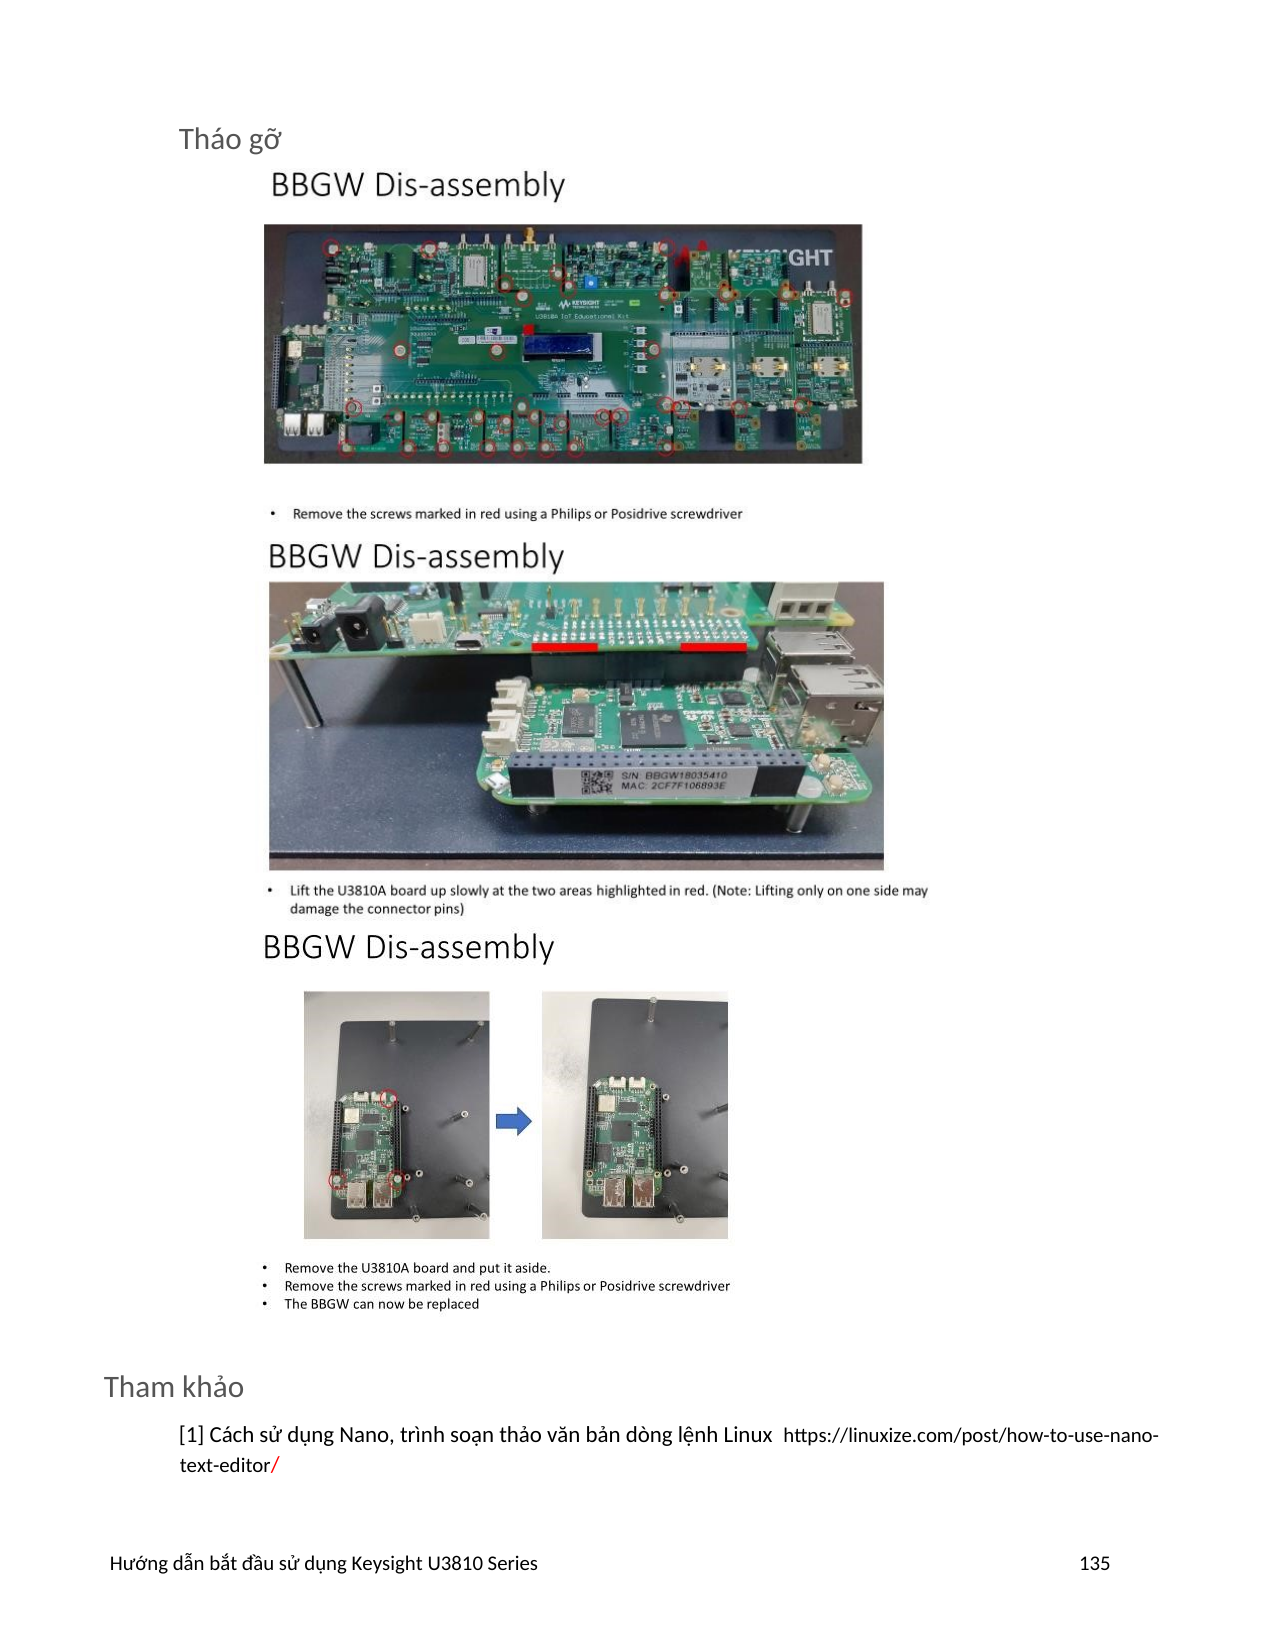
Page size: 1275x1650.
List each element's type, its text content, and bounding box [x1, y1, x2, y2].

subtitle Tham khảo [103, 1367, 1189, 1405]
text [1] Cách sử dụng Nano, trình soạn thảo văn bản dòng lệnh Linux https://linuxize.com/post/how-to-use-nano-text-editor/ [178, 1420, 1189, 1478]
subtitle Tháo gỡ [178, 119, 1189, 157]
picture [255, 160, 1016, 531]
picture [255, 533, 1018, 925]
picture [255, 926, 1002, 1317]
